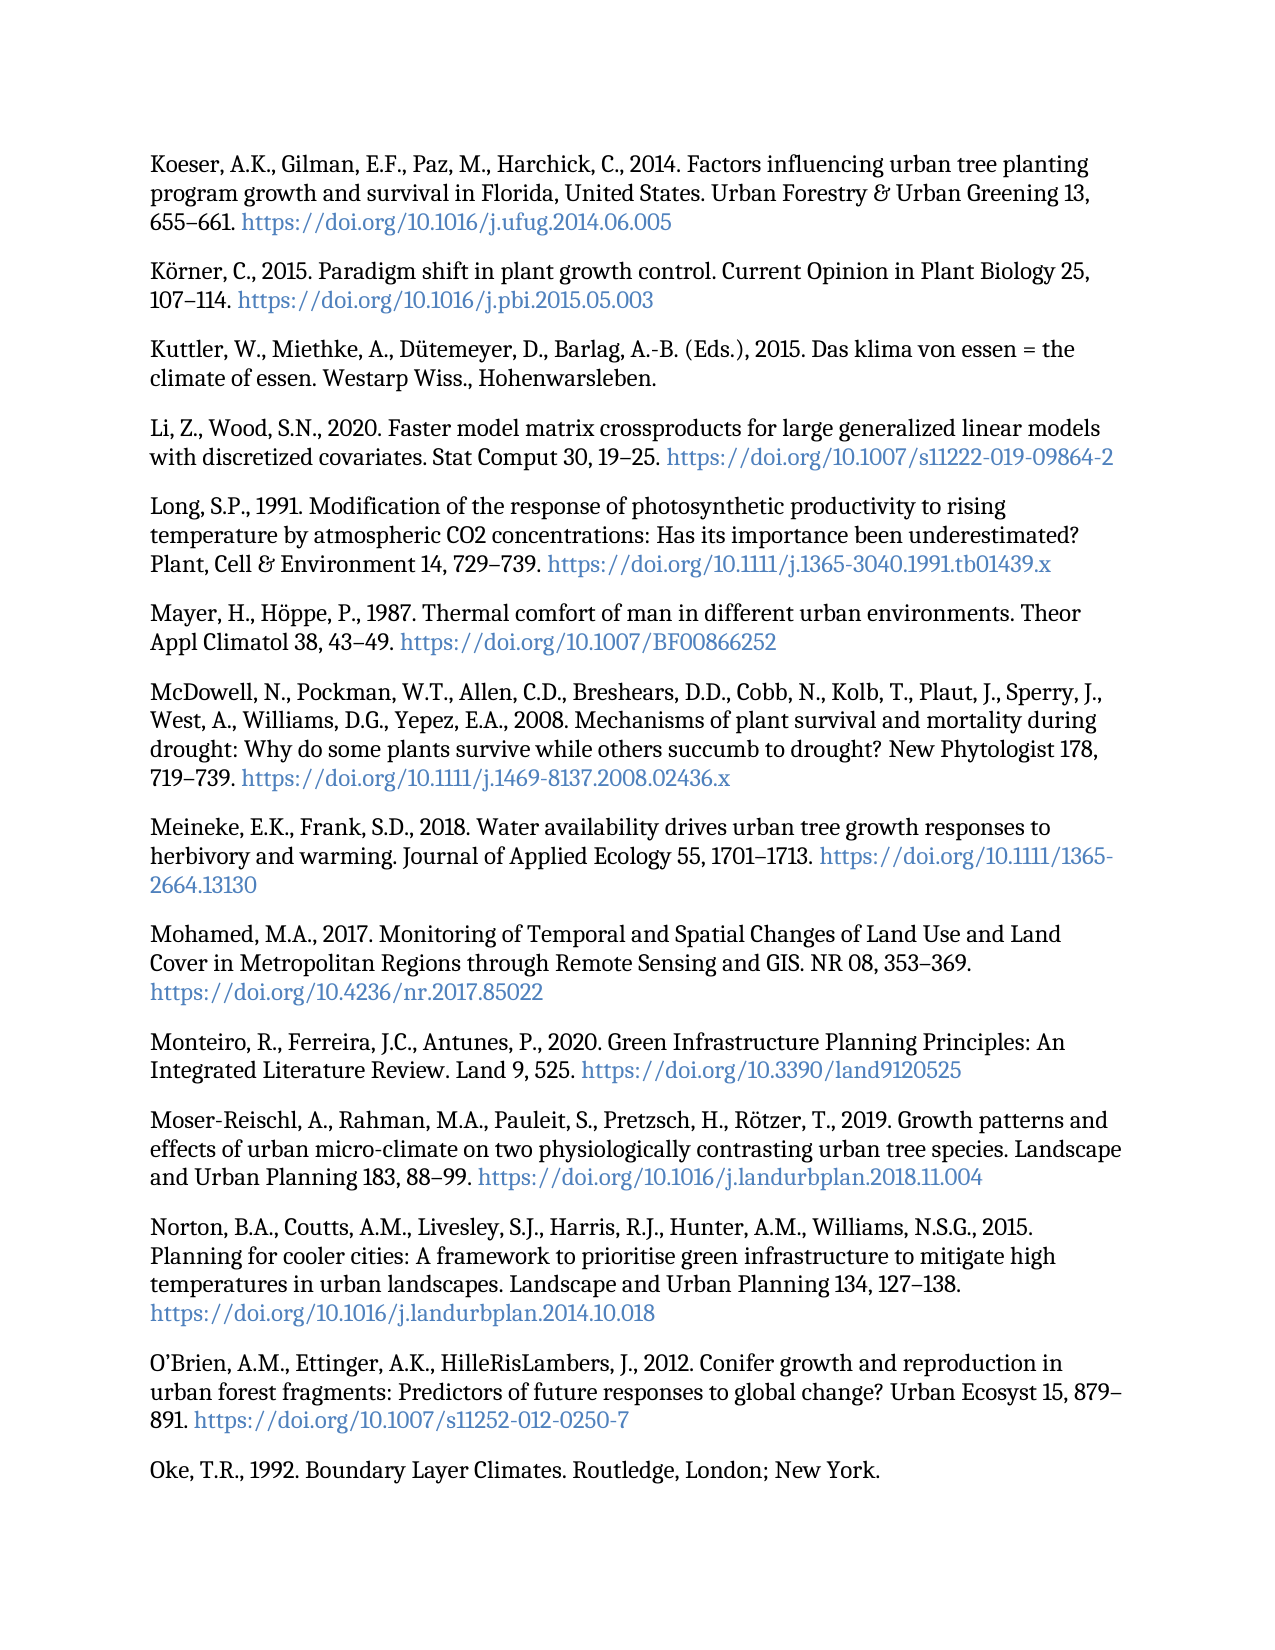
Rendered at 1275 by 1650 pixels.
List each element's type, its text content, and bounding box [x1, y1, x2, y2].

text Mohamed, M.A., 2017. Monitoring of Temporal and Spatial Changes of Land Use and Land Cover in Metropolitan Regions through Remote Sensing and GIS. NR 08, 353–369. https://doi.org/10.4236/nr.2017.85022 [150, 920, 1125, 1007]
text Long, S.P., 1991. Modification of the response of photosynthetic productivity to rising temperature by atmospheric CO2 concentrations: Has its importance been underestimated? Plant, Cell & Environment 14, 729–739. https://doi.org/10.1111/j.1365-3040.1991.tb01439.x [150, 492, 1125, 578]
text Meineke, E.K., Frank, S.D., 2018. Water availability drives urban tree growth responses to herbivory and warming. Journal of Applied Ecology 55, 1701–1713. https://doi.org/10.1111/1365-2664.13130 [150, 813, 1125, 899]
text Mayer, H., Höppe, P., 1987. Thermal comfort of man in different urban environments. Theor Appl Climatol 38, 43–49. https://doi.org/10.1007/BF00866252 [150, 599, 1125, 657]
text Norton, B.A., Coutts, A.M., Livesley, S.J., Harris, R.J., Hunter, A.M., Williams, N.S.G., 2015. Planning for cooler cities: A framework to prioritise green infrastructure to mitigate high temperatures in urban landscapes. Landscape and Urban Planning 134, 127–138. https://doi.org/10.1016/j.landurbplan.2014.10.018 [150, 1213, 1125, 1328]
text Koeser, A.K., Gilman, E.F., Paz, M., Harchick, C., 2014. Factors influencing urban tree planting program growth and survival in Florida, United States. Urban Forestry & Urban Greening 13, 655–661. https://doi.org/10.1016/j.ufug.2014.06.005 [150, 150, 1125, 236]
text McDowell, N., Pockman, W.T., Allen, C.D., Breshears, D.D., Cobb, N., Kolb, T., Plaut, J., Sperry, J., West, A., Williams, D.G., Yepez, E.A., 2008. Mechanisms of plant survival and mortality during drought: Why do some plants survive while others succumb to drought? New Phytologist 178, 719–739. https://doi.org/10.1111/j.1469-8137.2008.02436.x [150, 677, 1125, 792]
text Kuttler, W., Miethke, A., Dütemeyer, D., Barlag, A.-B. (Eds.), 2015. Das klima von essen = the climate of essen. Westarp Wiss., Hohenwarsleben. [150, 335, 1125, 393]
text Monteiro, R., Ferreira, J.C., Antunes, P., 2020. Green Infrastructure Planning Principles: An Integrated Literature Review. Land 9, 525. https://doi.org/10.3390/land9120525 [150, 1027, 1125, 1085]
text Oke, T.R., 1992. Boundary Layer Climates. Routledge, London; New York. [150, 1456, 1125, 1484]
text Li, Z., Wood, S.N., 2020. Faster model matrix crossproducts for large generalized linear models with discretized covariates. Stat Comput 30, 19–25. https://doi.org/10.1007/s11222-019-09864-2 [150, 414, 1125, 471]
text Moser-Reischl, A., Rahman, M.A., Pauleit, S., Pretzsch, H., Rötzer, T., 2019. Growth patterns and effects of urban micro-climate on two physiologically contrasting urban tree species. Landscape and Urban Planning 183, 88–99. https://doi.org/10.1016/j.landurbplan.2018.11.004 [150, 1106, 1125, 1192]
text Körner, C., 2015. Paradigm shift in plant growth control. Current Opinion in Plant Biology 25, 107–114. https://doi.org/10.1016/j.pbi.2015.05.003 [150, 257, 1125, 314]
text O’Brien, A.M., Ettinger, A.K., HilleRisLambers, J., 2012. Conifer growth and reproduction in urban forest fragments: Predictors of future responses to global change? Urban Ecosyst 15, 879–891. https://doi.org/10.1007/s11252-012-0250-7 [150, 1349, 1125, 1435]
